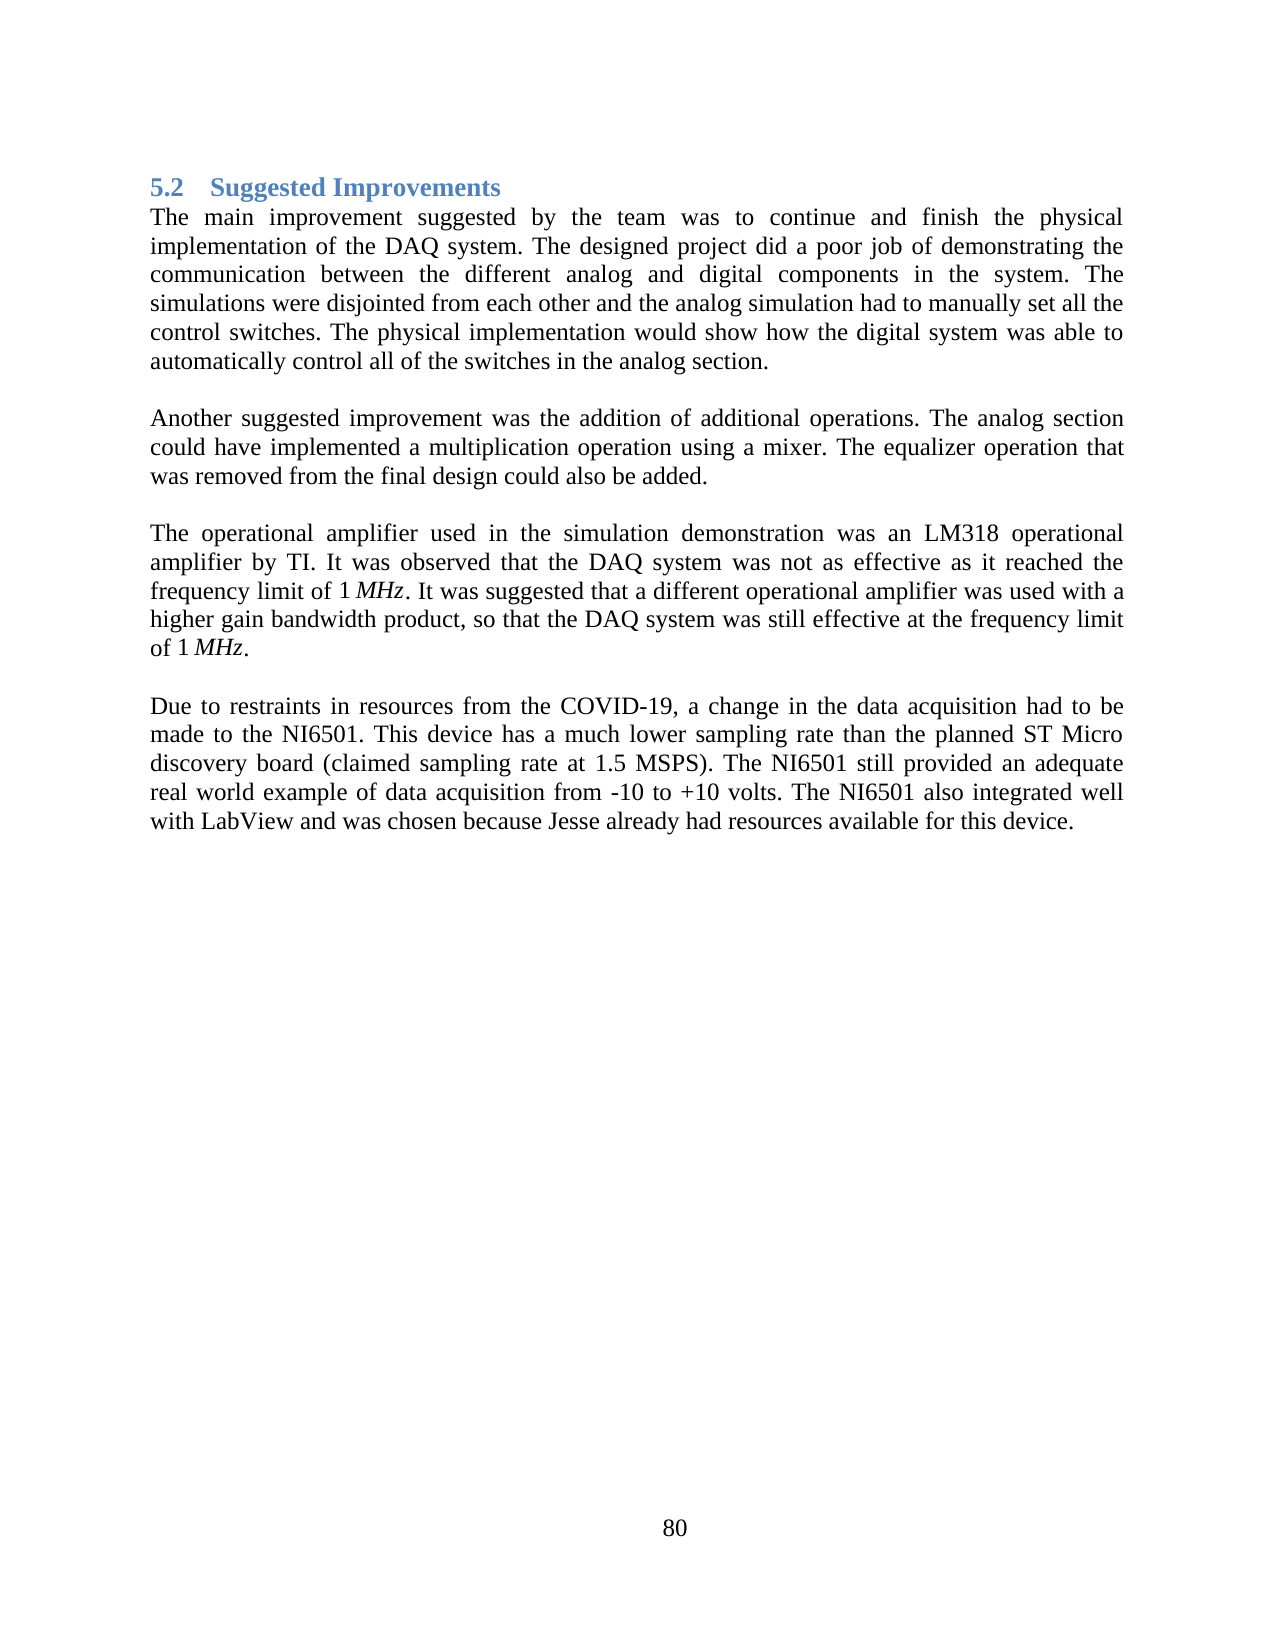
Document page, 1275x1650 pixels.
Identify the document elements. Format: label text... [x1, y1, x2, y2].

text Due to restraints in resources from the COVID-19, a change in the data acquisition had to be made to the NI6501. This device has a much lower sampling rate than the planned ST Micro discovery board (claimed sampling rate at 1.5 MSPS). The NI6501 still provided an adequate real world example of data acquisition from -10 to +10 volts. The NI6501 also integrated well with LabView and was chosen because Jesse already had resources available for this device. [150, 691, 1125, 834]
text The operational amplifier used in the simulation demonstration was an LM318 operational amplifier by TI. It was observed that the DAQ system was not as effective as it reached the frequency limit of . It was suggested that a different operational amplifier was used with a higher gain bandwidth product, so that the DAQ system was still effective at the frequency limit of . [150, 518, 1125, 662]
subtitle Suggested Improvements [150, 171, 1125, 202]
text Another suggested improvement was the addition of additional operations. The analog section could have implemented a multiplication operation using a mixer. The equalizer operation that was removed from the final design could also be added. [150, 403, 1125, 489]
text The main improvement suggested by the team was to continue and finish the physical implementation of the DAQ system. The designed project did a poor job of demonstrating the communication between the different analog and digital components in the system. The simulations were disjointed from each other and the analog simulation had to manually set all the control switches. The physical implementation would show how the digital system was able to automatically control all of the switches in the analog section. [150, 202, 1125, 374]
